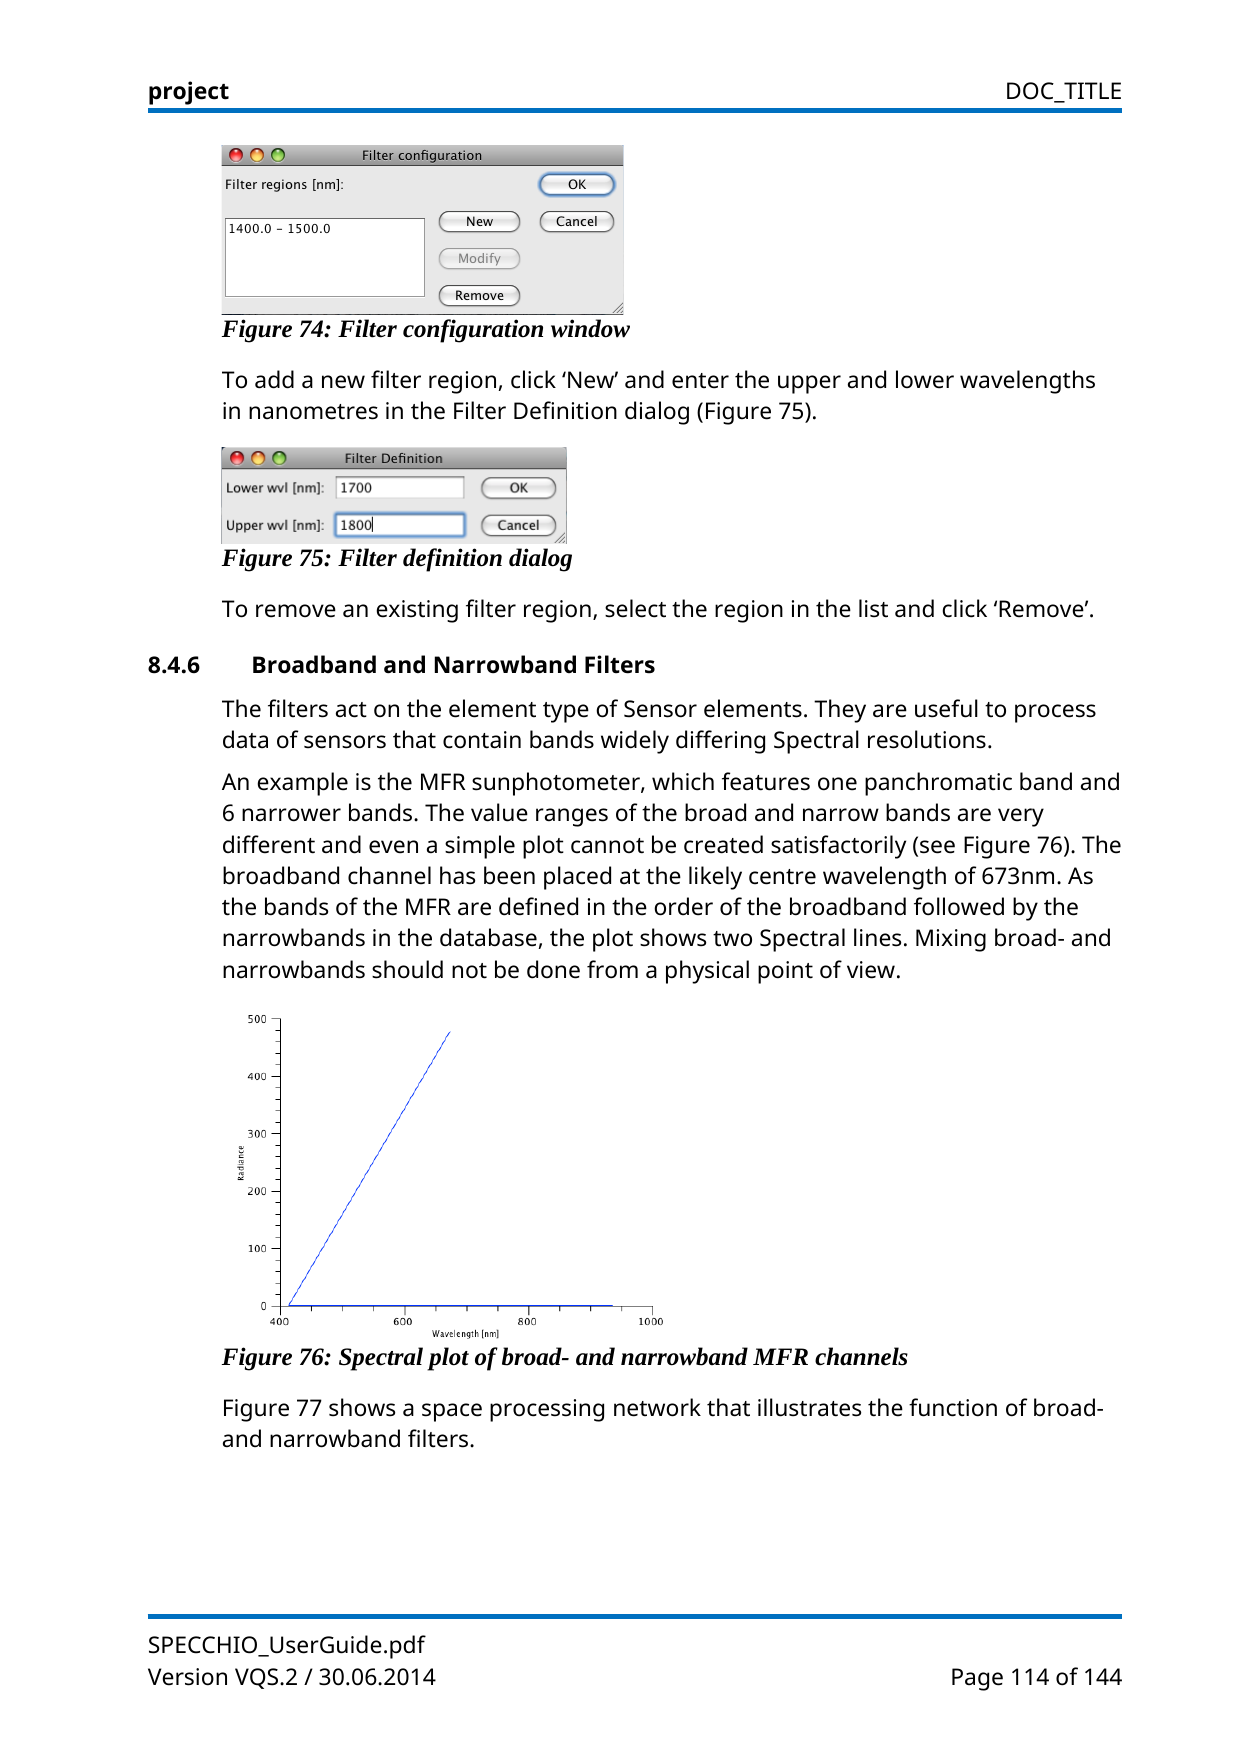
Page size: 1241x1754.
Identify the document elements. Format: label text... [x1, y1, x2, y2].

text The filters act on the element type of Sensor elements. They are useful to process data of sensors that contain bands widely differing Spectral resolutions. [222, 693, 1122, 756]
text To remove an existing filter region, select the region in the list and click ‘Remove’. [222, 593, 1122, 624]
picture [221, 447, 567, 544]
subtitle Broadband and Narrowband Filters [148, 649, 1122, 681]
text Figure 75: Filter definition dialog [222, 543, 1122, 572]
text Figure 74: Filter configuration window [222, 314, 1122, 343]
text An example is the MFR sunphotometer, which features one panchromatic band and 6 narrower bands. The value ranges of the broad and narrow bands are very different and even a simple plot cannot be created satisfactorily (see Figure 76). The broadband channel has been placed at the likely centre wavelength of 673nm. As the bands of the MFR are defined in the order of the broadband followed by the narrowbands in the database, the plot shows two Spectral lines. Mixing broad- and narrowbands should not be done from a physical point of view. [222, 766, 1122, 985]
text Figure 76: Spectral plot of broad- and narrowband MFR channels [222, 1342, 1122, 1371]
picture [221, 1005, 680, 1343]
text Figure 77 shows a space processing network that illustrates the function of broad- and narrowband filters. [222, 1392, 1122, 1454]
picture [221, 145, 624, 315]
text To add a new filter region, click ‘New’ and enter the upper and lower wavelengths in nanometres in the Filter Definition dialog (Figure 75). [222, 364, 1122, 426]
